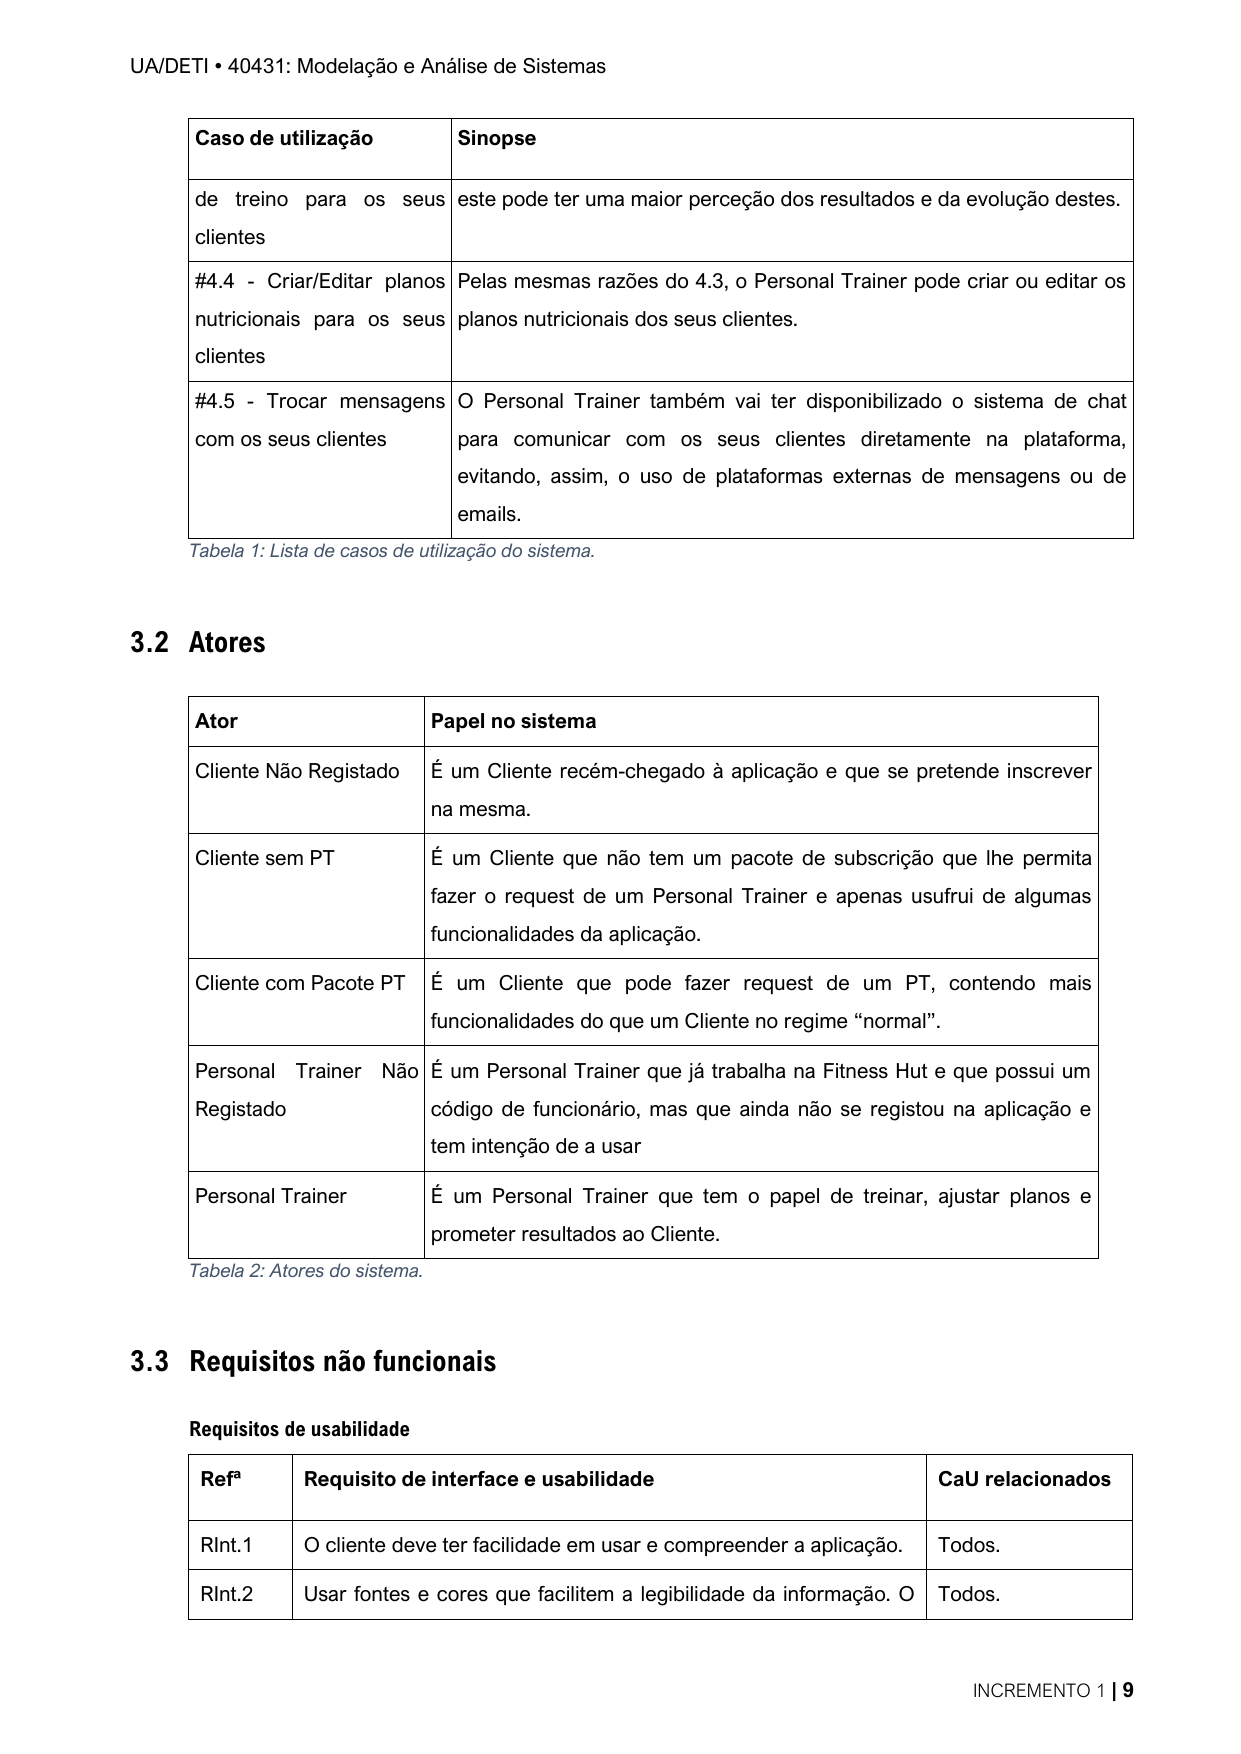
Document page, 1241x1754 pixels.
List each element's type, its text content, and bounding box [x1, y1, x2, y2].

table_cell É um Cliente recém-chegado à aplicação e que se pretende inscrever na mesma. [425, 747, 1098, 833]
table_cell Personal Trainer Não Registado [189, 1046, 424, 1171]
table_cell #4.5 - Trocar mensagens com os seus clientes [189, 382, 451, 538]
table_cell Cliente sem PT [189, 834, 424, 958]
table_cell RInt.2 [189, 1570, 292, 1619]
table_cell RInt.1 [189, 1521, 292, 1569]
table_header CaU relacionados [927, 1455, 1132, 1520]
table_header Ator [189, 697, 424, 746]
table_cell O PT pode criar ou editar planos de treino dos seus Clientes. Assim, este pode ter uma maior perceção dos resultados e da evolução destes. [452, 180, 1133, 261]
subtitle Atores [130, 623, 1134, 659]
table_header Requisito de interface e usabilidade [293, 1455, 926, 1520]
table_cell Usar fontes e cores que facilitem a legibilidade da informação. O texto deve ser legível a 1m do ecrã. [293, 1570, 926, 1619]
table_cell #4.3 - Criar/Editar planos de treino para os seus clientes [189, 180, 451, 261]
table_cell Cliente Não Registado [189, 747, 424, 833]
table_cell Cliente com Pacote PT [189, 959, 424, 1045]
table_cell O cliente deve ter facilidade em usar e compreender a aplicação. [293, 1521, 926, 1569]
table_cell É um Personal Trainer que tem o papel de treinar, ajustar planos e prometer resultados ao Cliente. [425, 1172, 1098, 1258]
table_cell Pelas mesmas razões do 4.3, o Personal Trainer pode criar ou editar os planos nutricionais dos seus clientes. [452, 262, 1133, 381]
table_cell É um Cliente que não tem um pacote de subscrição que lhe permita fazer o request de um Personal Trainer e apenas usufrui de algumas funcionalidades da aplicação. [425, 834, 1098, 958]
table_cell Personal Trainer [189, 1172, 424, 1258]
table_cell É um Cliente que pode fazer request de um PT, contendo mais funcionalidades do que um Cliente no regime “normal”. [425, 959, 1098, 1045]
text Tabela 1: Lista de casos de utilização do sistema. [189, 539, 1134, 562]
table_cell Todos. [927, 1570, 1132, 1619]
table_header Caso de utilização [189, 119, 451, 179]
text Tabela 2: Atores do sistema. [189, 1259, 1134, 1282]
table_header Refª [189, 1455, 292, 1520]
table_header Sinopse [452, 119, 1133, 179]
subtitle Requisitos de usabilidade [189, 1416, 1134, 1441]
subtitle Requisitos não funcionais [130, 1343, 1134, 1378]
table_header Papel no sistema [425, 697, 1098, 746]
table_cell #4.4 - Criar/Editar planos nutricionais para os seus clientes [189, 262, 451, 381]
table_cell Todos. [927, 1521, 1132, 1569]
table_cell É um Personal Trainer que já trabalha na Fitness Hut e que possui um código de funcionário, mas que ainda não se registou na aplicação e tem intenção de a usar [425, 1046, 1098, 1171]
table_cell O Personal Trainer também vai ter disponibilizado o sistema de chat para comunicar com os seus clientes diretamente na plataforma, evitando, assim, o uso de plataformas externas de mensagens ou de emails. [452, 382, 1133, 538]
